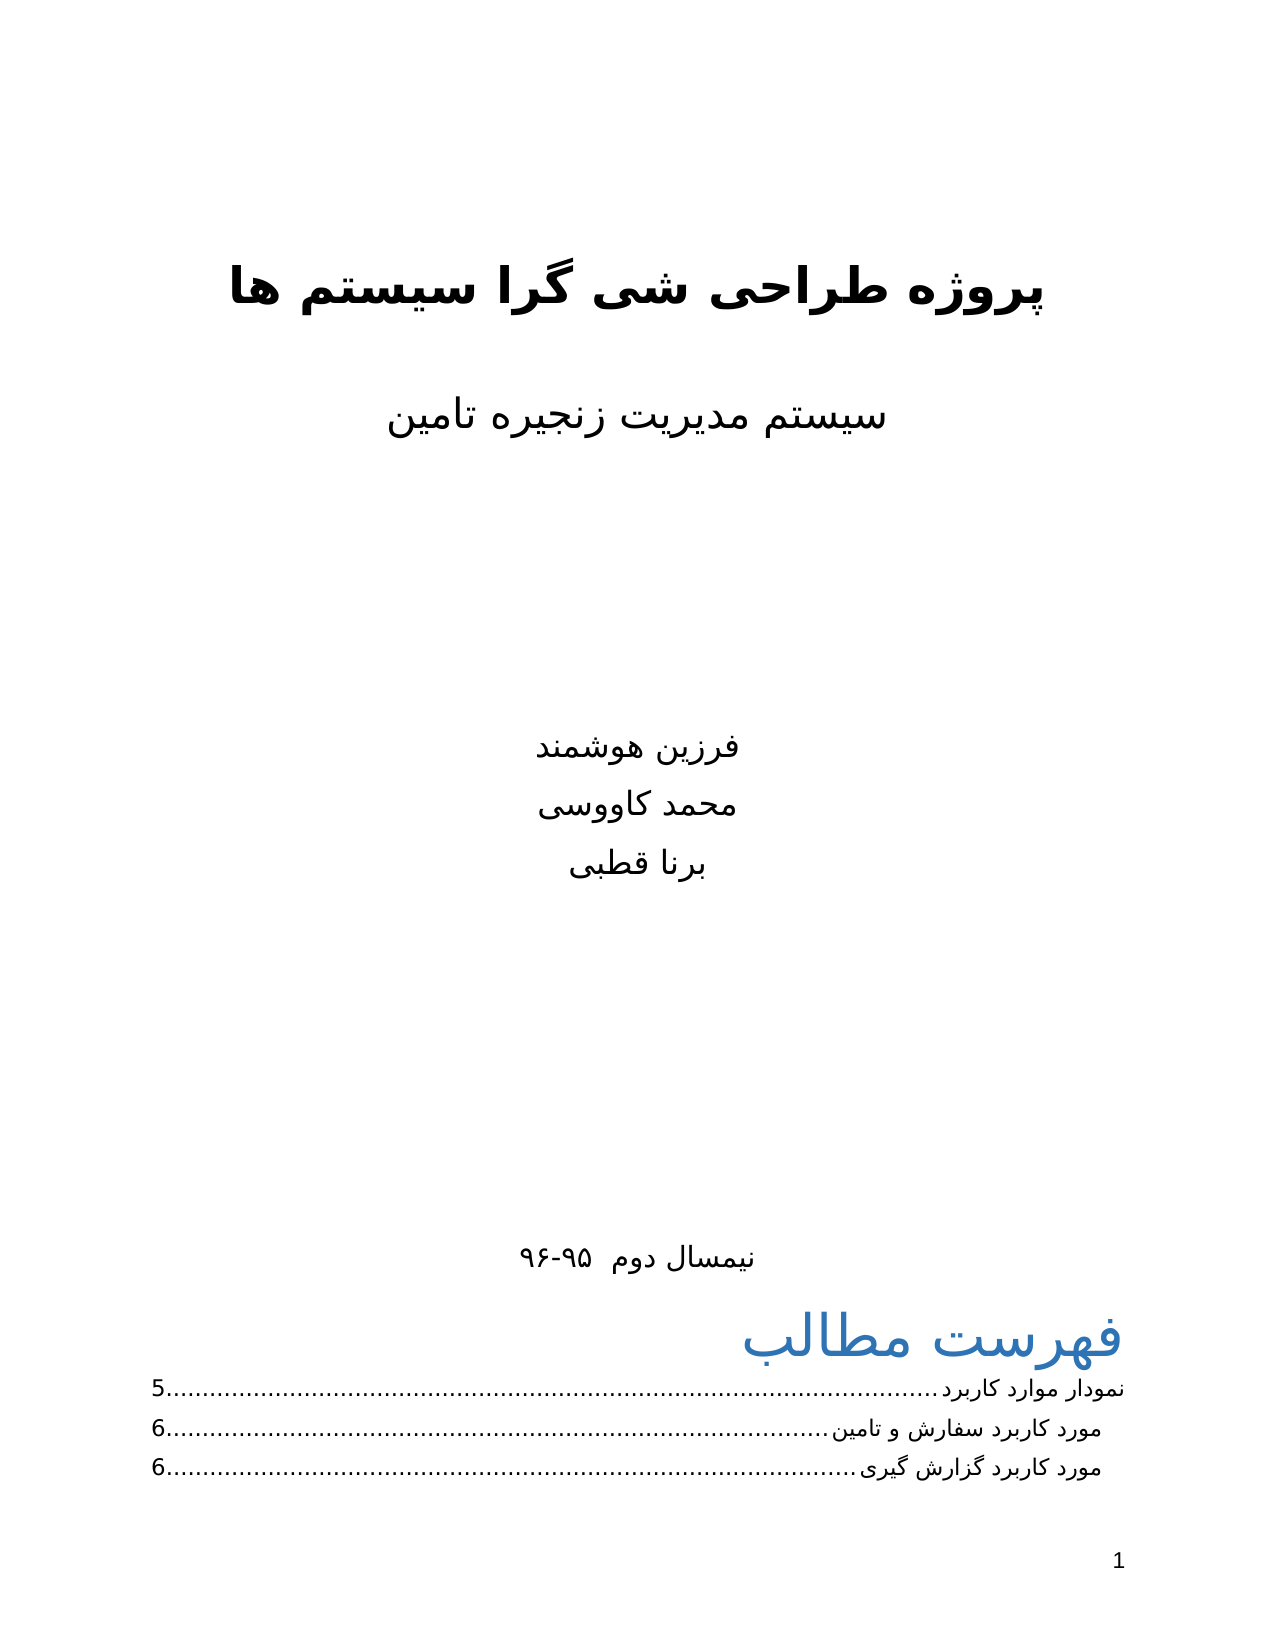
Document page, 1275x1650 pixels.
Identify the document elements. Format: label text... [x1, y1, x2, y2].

text سیستم مدیریت زنجیره تامین [150, 390, 1125, 438]
text نیمسال دوم ۹۵-۹۶ [150, 1241, 1125, 1274]
text پروژه طراحی شی گرا سیستم ها [150, 257, 1125, 315]
text فرزین هوشمند [150, 726, 1125, 765]
text برنا قطبی [150, 843, 1125, 882]
text محمد کاووسی [150, 784, 1125, 823]
